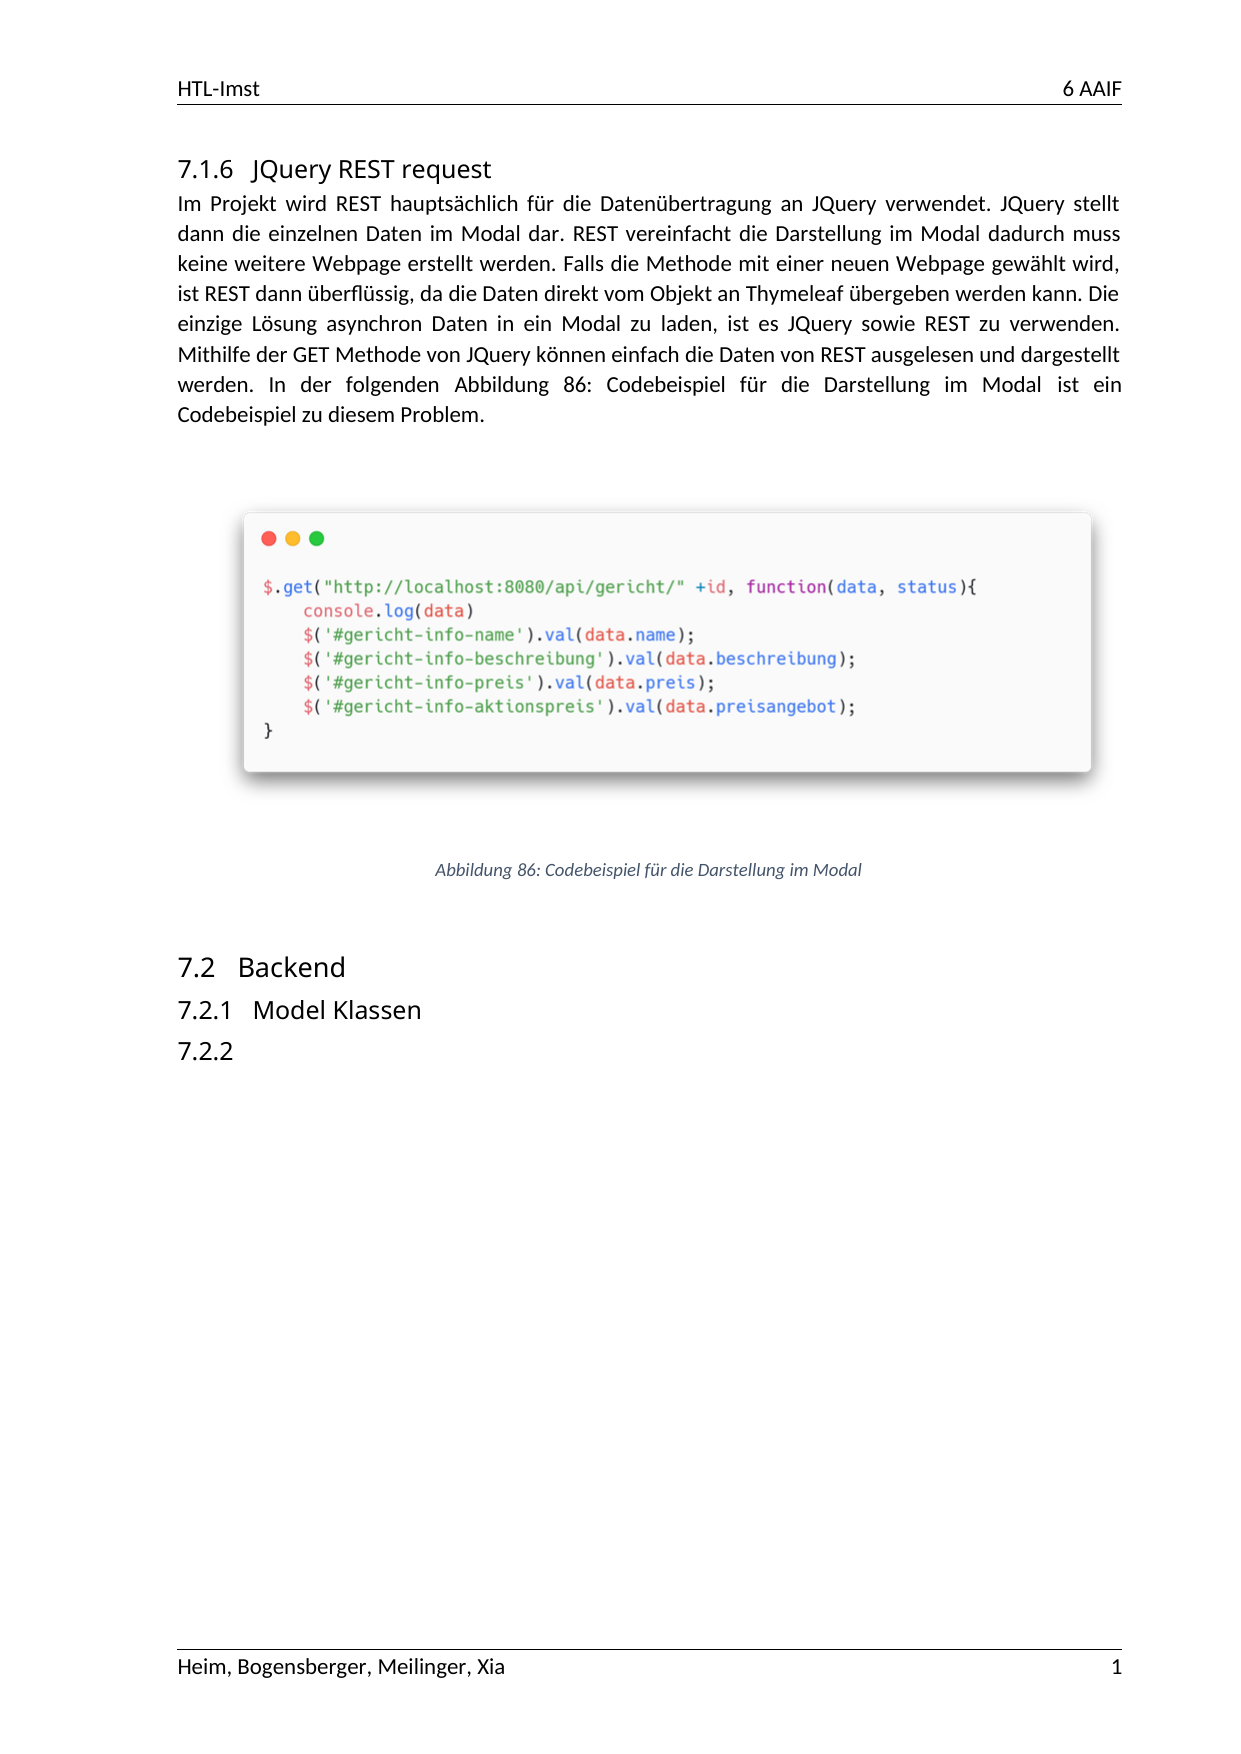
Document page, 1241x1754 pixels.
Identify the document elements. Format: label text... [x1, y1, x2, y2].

text Im Projekt wird REST hauptsächlich für die Datenübertragung an JQuery verwendet. JQuery stellt dann die einzelnen Daten im Modal dar. REST vereinfacht die Darstellung im Modal dadurch muss keine weitere Webpage erstellt werden. Falls die Methode mit einer neuen Webpage gewählt wird, ist REST dann überflüssig, da die Daten direkt vom Objekt an Thymeleaf übergeben werden kann. Die einzige Lösung asynchron Daten in ein Modal zu laden, ist es JQuery sowie REST zu verwenden. Mithilfe der GET Methode von JQuery können einfach die Daten von REST ausgelesen und dargestellt werden. In der folgenden Abbildung 62: Codebeispiel für die Darstellung im Modal ist ein Codebeispiel zu diesem Problem. [177, 189, 1122, 428]
subtitle Backend [177, 948, 1122, 985]
text Abbildung 86: Codebeispiel für die Darstellung im Modal [177, 858, 1122, 881]
picture [177, 447, 1158, 839]
subtitle Model Klassen [177, 992, 1122, 1027]
subtitle JQuery REST request [177, 152, 1122, 186]
